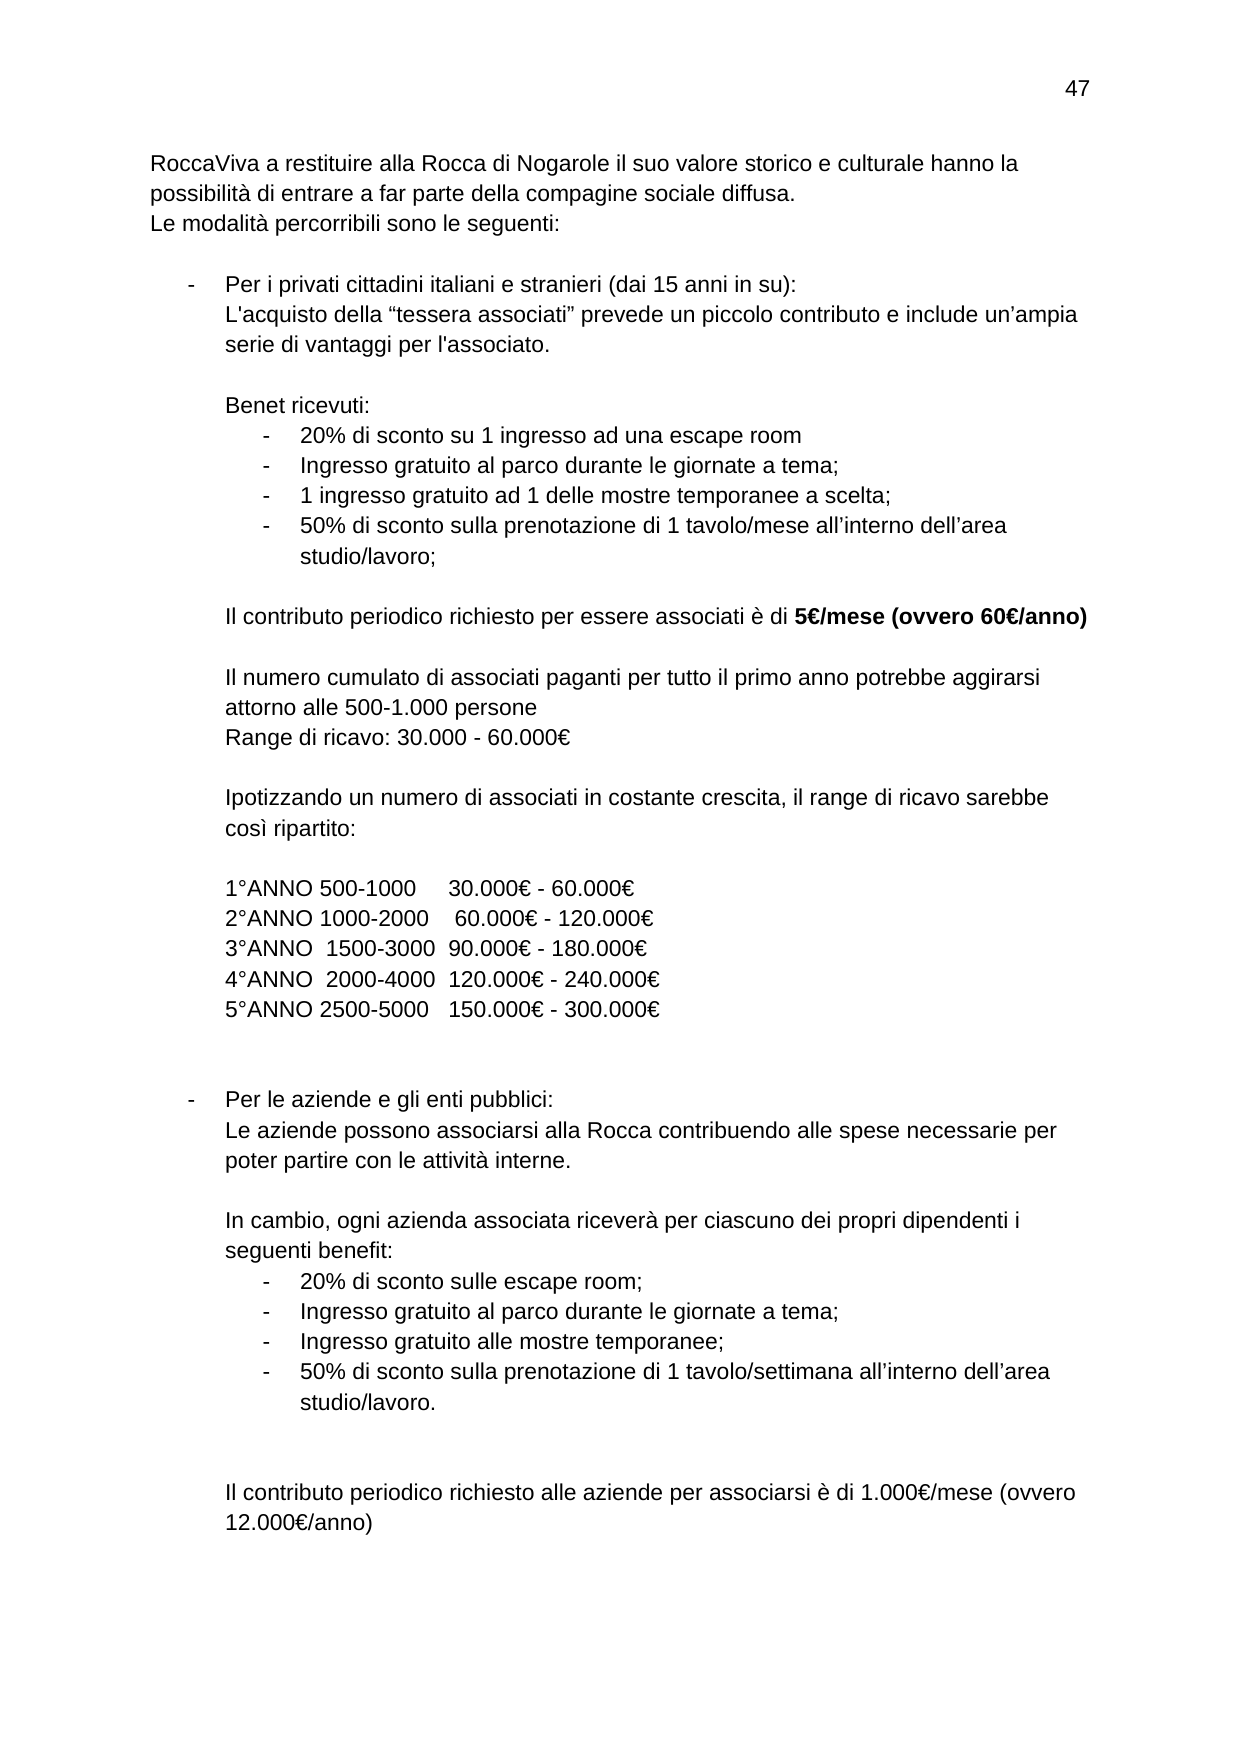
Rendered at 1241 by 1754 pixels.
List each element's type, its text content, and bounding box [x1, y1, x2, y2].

text 1°ANNO 500-1000 30.000€ - 60.000€ [225, 875, 1090, 901]
text Le aziende possono associarsi alla Rocca contribuendo alle spese necessarie per poter partire con le attività interne. [225, 1117, 1090, 1173]
text Range di ricavo: 30.000 - 60.000€ [225, 724, 1090, 750]
list 20% di sconto su 1 ingresso ad una escape room [262, 422, 1090, 448]
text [150, 150, 1090, 207]
list Per i privati cittadini italiani e stranieri (dai 15 anni in su): [187, 271, 1090, 297]
text L'acquisto della “tessera associati” prevede un piccolo contributo e include un’ampia serie di vantaggi per l'associato. [225, 301, 1090, 358]
text 2°ANNO 1000-2000 60.000€ - 120.000€ [225, 905, 1090, 932]
text Il contributo periodico richiesto alle aziende per associarsi è di 1.000€/mese (ovvero 12.000€/anno) [225, 1479, 1090, 1536]
text Benet ricevuti: [225, 392, 1090, 418]
text Il numero cumulato di associati paganti per tutto il primo anno potrebbe aggirarsi attorno alle 500-1.000 persone [225, 663, 1090, 720]
list 50% di sconto sulla prenotazione di 1 tavolo/settimana all’interno dell’area studio/lavoro. [262, 1358, 1090, 1415]
list Ingresso gratuito al parco durante le giornate a tema; [262, 1298, 1090, 1324]
list Ingresso gratuito al parco durante le giornate a tema; [262, 452, 1090, 478]
list Ingresso gratuito alle mostre temporanee; [262, 1328, 1090, 1354]
list 20% di sconto sulle escape room; [262, 1268, 1090, 1294]
text Il contributo periodico richiesto per essere associati è di 5€/mese (ovvero 60€/anno) [225, 603, 1090, 629]
text 4°ANNO 2000-4000 120.000€ - 240.000€ [225, 966, 1090, 992]
list 1 ingresso gratuito ad 1 delle mostre temporanee a scelta; [262, 482, 1090, 509]
text 3°ANNO 1500-3000 90.000€ - 180.000€ [225, 935, 1090, 962]
text 5°ANNO 2500-5000 150.000€ - 300.000€ [225, 996, 1090, 1022]
text In cambio, ogni azienda associata riceverà per ciascuno dei propri dipendenti i seguenti benefit: [225, 1207, 1090, 1264]
list Per le aziende e gli enti pubblici: [187, 1086, 1090, 1113]
list 50% di sconto sulla prenotazione di 1 tavolo/mese all’interno dell’area studio/lavoro; [262, 512, 1090, 569]
text Ipotizzando un numero di associati in costante crescita, il range di ricavo sarebbe così ripartito: [225, 784, 1090, 841]
text Le modalità percorribili sono le seguenti: [150, 210, 1090, 237]
